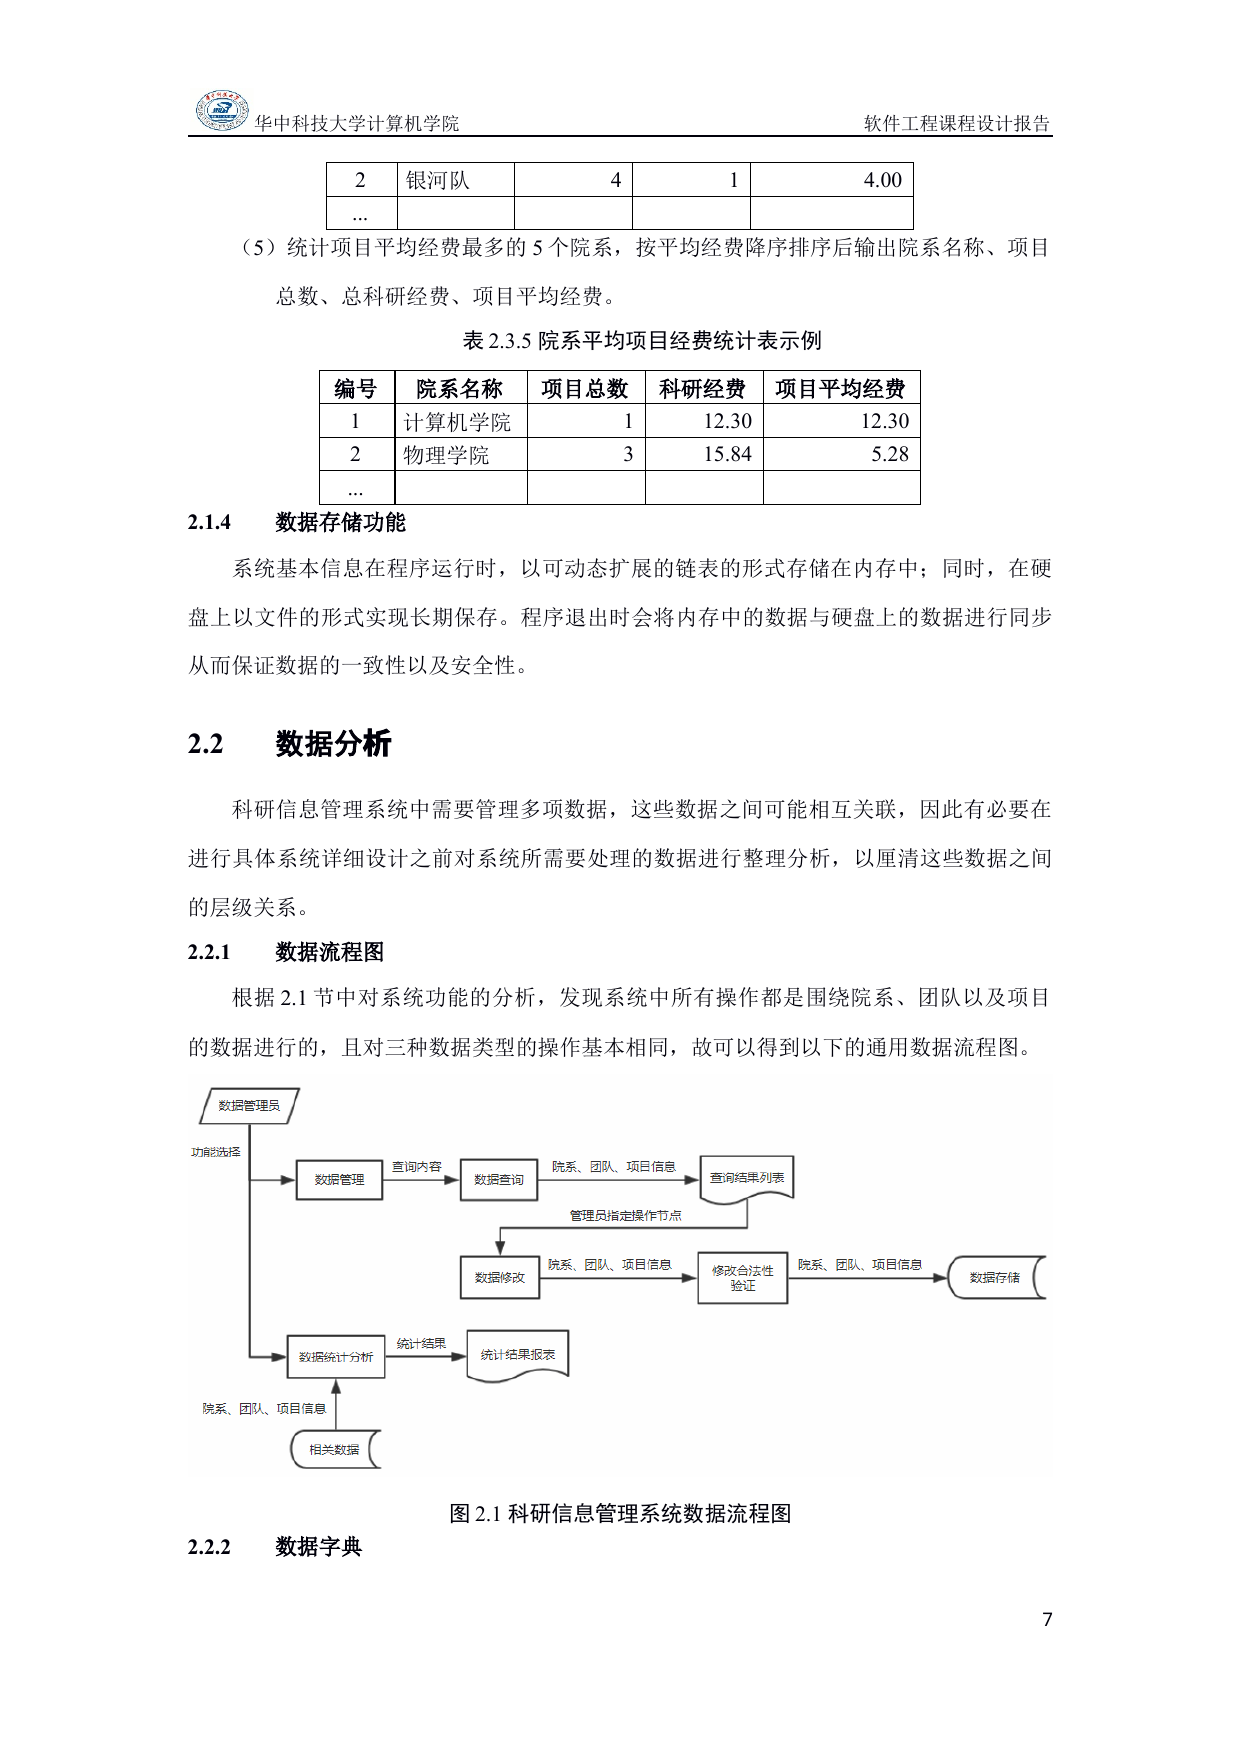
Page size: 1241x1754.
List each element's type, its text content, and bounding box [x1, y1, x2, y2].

table_cell 2 [327, 163, 397, 196]
table_cell [751, 197, 913, 229]
table_cell [633, 197, 750, 229]
table_cell ... [320, 471, 394, 504]
table_header 项目平均经费 [764, 371, 920, 403]
table_cell 1 [528, 404, 645, 437]
title 图2.1 科研信息管理系统数据流程图 [187, 1497, 1053, 1529]
subtitle 2.2.1 数据流程图 [187, 935, 1053, 967]
table_cell 12.30 [646, 404, 763, 437]
title 表2.3.5 院系平均项目经费统计表示例 [187, 324, 1053, 356]
table_header 院系名称 [396, 371, 527, 403]
table_cell 15.84 [646, 438, 763, 470]
table_cell [528, 471, 645, 504]
table_cell 计算机学院 [396, 404, 527, 437]
table_cell 4.00 [751, 163, 913, 196]
table_header 编号 [320, 371, 394, 403]
table_cell 1 [320, 404, 394, 437]
subtitle 2.2.2 数据字典 [187, 1529, 1053, 1562]
table_cell 5.28 [764, 438, 920, 470]
picture [189, 88, 254, 131]
table_cell 物理学院 [396, 438, 527, 470]
table_cell [398, 197, 514, 229]
table_cell 4 [515, 163, 632, 196]
table_cell [764, 471, 920, 504]
table_cell [515, 197, 632, 229]
picture [187, 1074, 1053, 1477]
table_cell 2 [320, 438, 394, 470]
table_cell ... [327, 197, 397, 229]
list （5）统计项目平均经费最多的5个院系，按平均经费降序排序后输出院系名称、项目总数、总科研经费、项目平均经费。 [231, 230, 1053, 311]
table_cell [646, 471, 763, 504]
text 科研信息管理系统中需要管理多项数据，这些数据之间可能相互关联，因此有必要在进行具体系统详细设计之前对系统所需要处理的数据进行整理分析，以厘清这些数据之间的层级关系。 [187, 792, 1053, 922]
subtitle 2.1.4 数据存储功能 [187, 505, 1053, 537]
table_header 科研经费 [646, 371, 763, 403]
table_cell [396, 471, 527, 504]
table_cell 12.30 [764, 404, 920, 437]
table_header 项目总数 [528, 371, 645, 403]
text 系统基本信息在程序运行时，以可动态扩展的链表的形式存储在内存中；同时，在硬盘上以文件的形式实现长期保存。程序退出时会将内存中的数据与硬盘上的数据进行同步，从而保证数据的一致性以及安全性。 [187, 551, 1053, 681]
subtitle 2.2 数据分析 [187, 709, 1053, 774]
table_cell 3 [528, 438, 645, 470]
text 根据2.1节中对系统功能的分析，发现系统中所有操作都是围绕院系、团队以及项目的数据进行的，且对三种数据类型的操作基本相同，故可以得到以下的通用数据流程图。 [187, 981, 1053, 1062]
table_cell 1 [633, 163, 750, 196]
table_cell 银河队 [398, 163, 514, 196]
